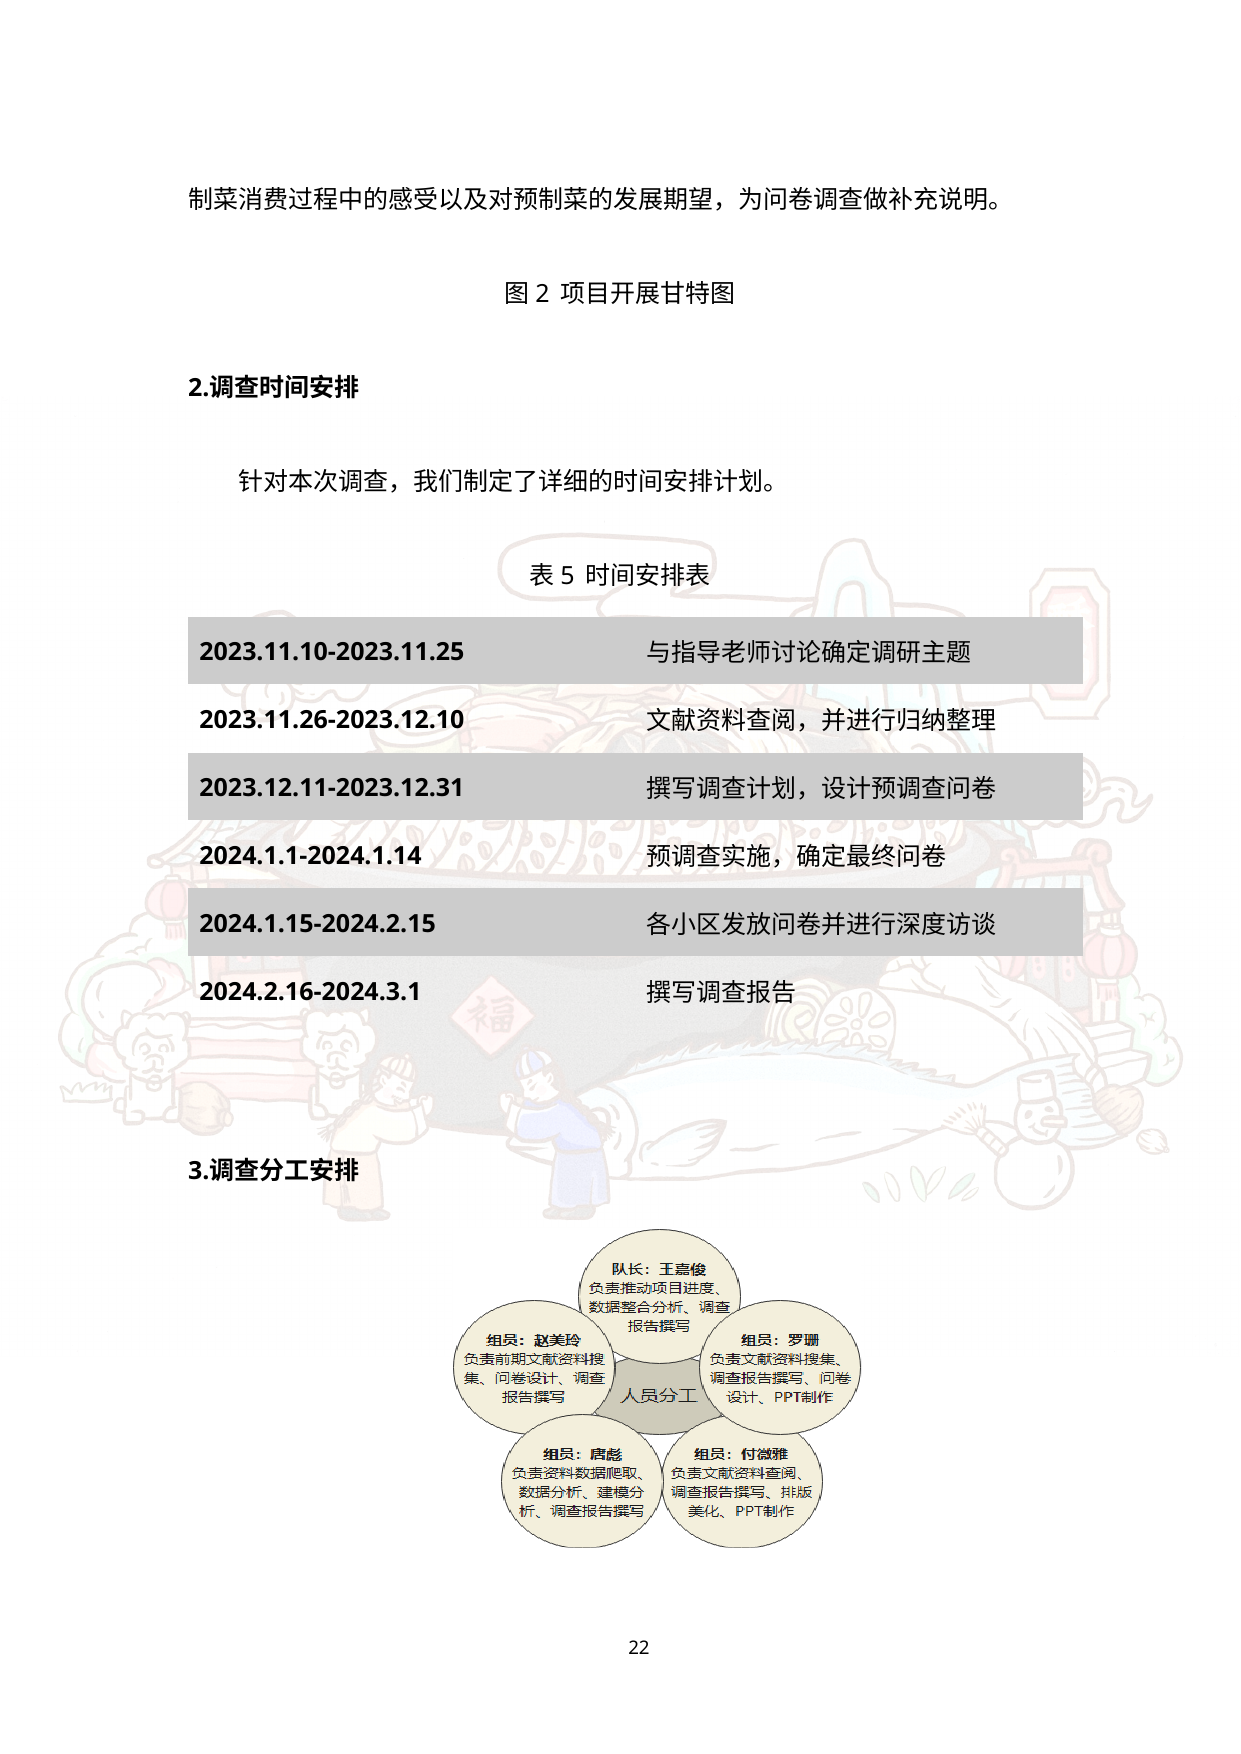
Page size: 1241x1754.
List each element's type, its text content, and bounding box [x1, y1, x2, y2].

table_cell 预调查实施，确定最终问卷 [635, 820, 1083, 888]
text 在正式调查阶段，我们采用线上线下相结合的方式发放问卷，共发放898份问卷，其中有效问卷为738份。同时，我们也通过访谈法，调查消费者在预制菜消费过程中的感受以及对预制菜的发展期望，为问卷调查做补充说明。 [188, 164, 1052, 232]
text 图 2 项目开展甘特图 [188, 258, 1052, 326]
table_cell 撰写调查计划，设计预调查问卷 [635, 753, 1083, 820]
table_header 2023.11.10-2023.11.25 [188, 617, 635, 684]
text 针对本次调查，我们制定了详细的时间安排计划。 [188, 446, 1052, 514]
table_cell 2023.11.26-2023.12.10 [188, 685, 635, 752]
table_header 与指导老师讨论确定调研主题 [635, 617, 1083, 684]
table_cell 2024.1.1-2024.1.14 [188, 820, 635, 888]
table_cell 撰写调查报告 [635, 956, 1083, 1024]
subtitle 3.调查分工安排 [188, 1134, 1052, 1202]
table_cell 文献资料查阅，并进行归纳整理 [635, 685, 1083, 752]
text 表 5 时间安排表 [188, 540, 1052, 608]
picture [452, 1228, 862, 1548]
table_cell 2024.2.16-2024.3.1 [188, 956, 635, 1024]
table_cell 2023.12.11-2023.12.31 [188, 753, 635, 820]
subtitle 2.调查时间安排 [188, 352, 1052, 420]
table_cell 2024.1.15-2024.2.15 [188, 888, 635, 956]
table_cell 各小区发放问卷并进行深度访谈 [635, 888, 1083, 956]
